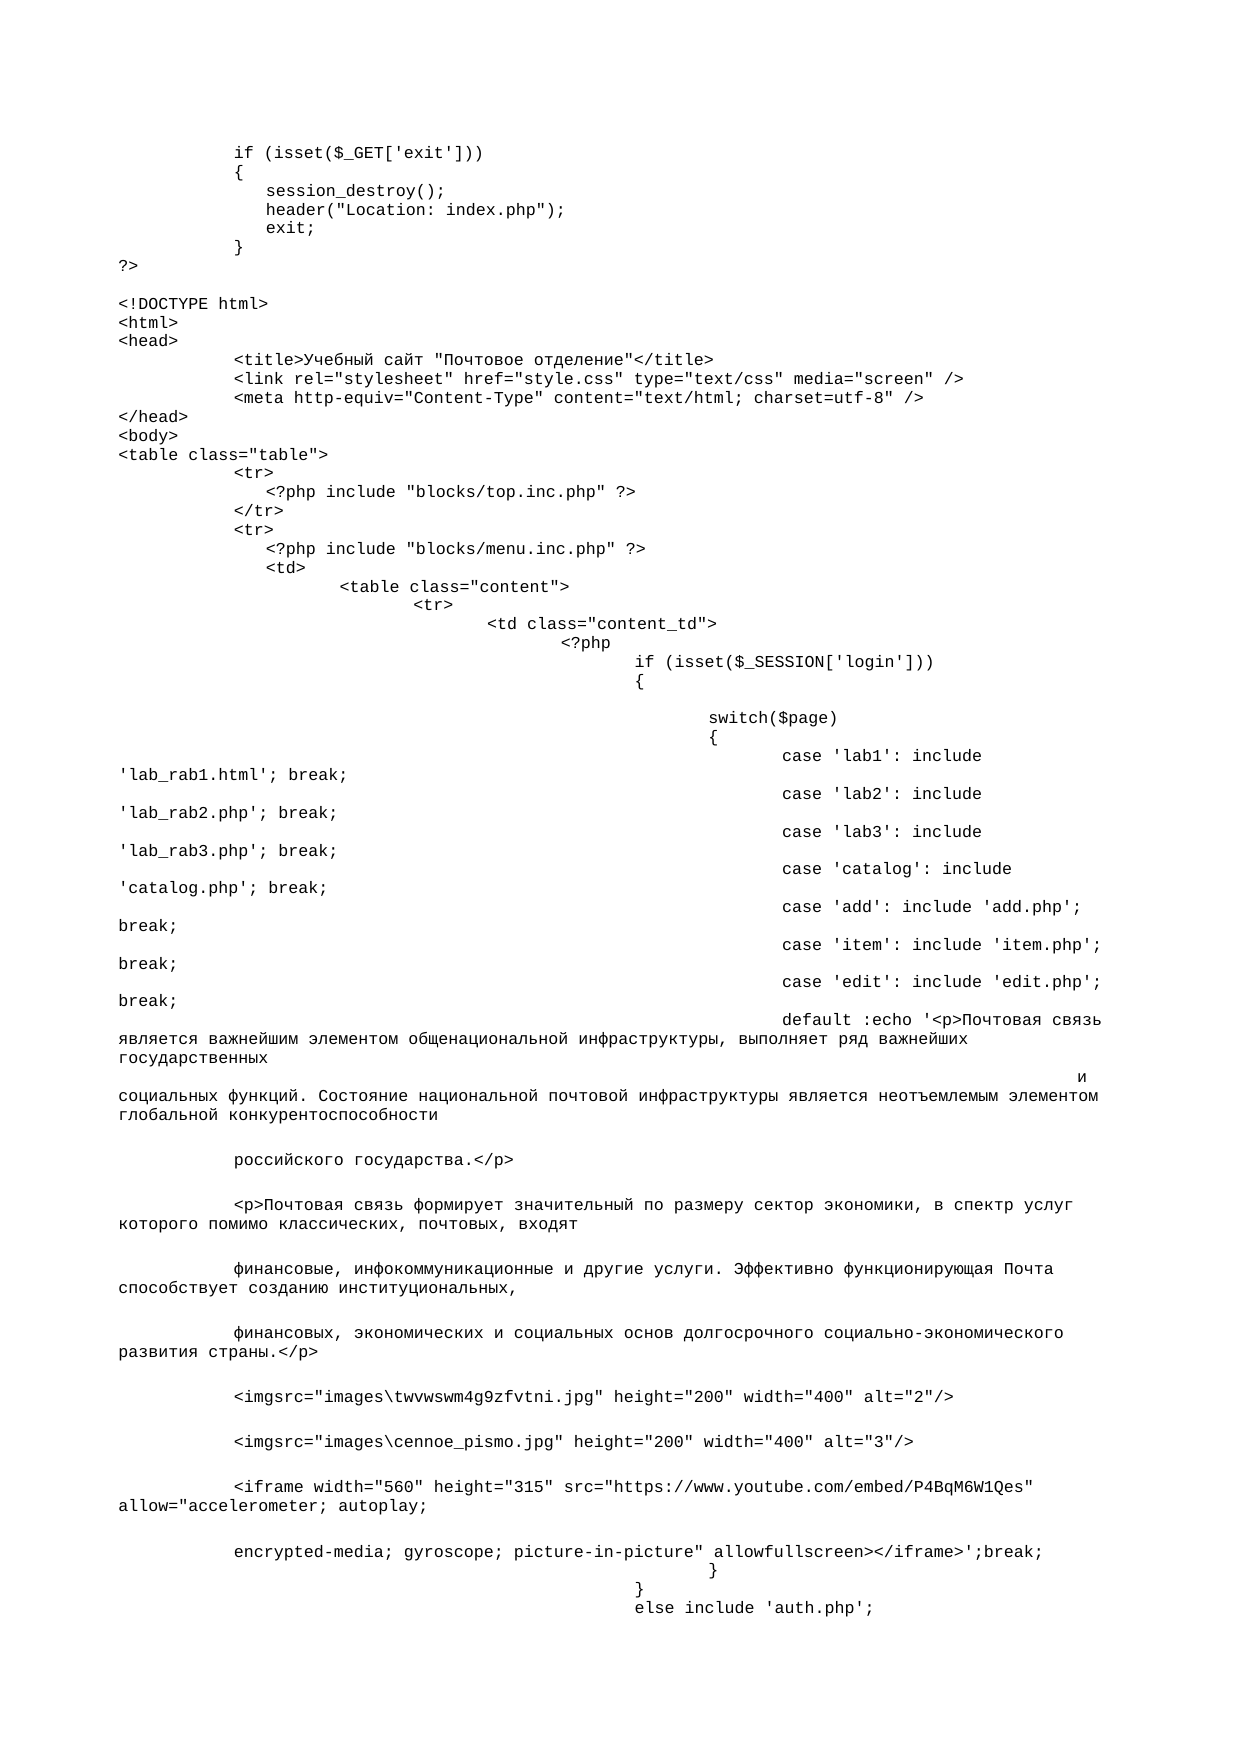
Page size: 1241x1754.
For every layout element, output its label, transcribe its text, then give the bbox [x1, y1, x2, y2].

text <td class="content_td"> [118, 616, 1122, 635]
text <body> [118, 427, 1122, 446]
text { [118, 729, 1122, 748]
text </tr> [118, 503, 1122, 522]
text } [118, 1581, 1122, 1600]
text exit; [118, 220, 1122, 239]
text <tr> [118, 522, 1122, 540]
text <table class="table"> [118, 446, 1122, 465]
text <imgsrc="images\cennoe_pismo.jpg" height="200" width="400" alt="3"/> [118, 1407, 1122, 1453]
text case 'catalog': include 'catalog.php'; break; [118, 861, 1122, 899]
text else include 'auth.php'; [118, 1600, 1122, 1618]
text switch($page) [118, 710, 1122, 729]
text <table class="content"> [118, 578, 1122, 597]
text <?php include "blocks/menu.inc.php" ?> [118, 540, 1122, 559]
text <iframe width="560" height="315" src="https://www.youtube.com/embed/P4BqM6W1Qes" allow="accelerometer; autoplay; [118, 1453, 1122, 1517]
text } [118, 1562, 1122, 1581]
text <?php include "blocks/top.inc.php" ?> [118, 484, 1122, 503]
text ?> [118, 258, 1122, 276]
text case 'item': include 'item.php'; break; [118, 936, 1122, 974]
text <imgsrc="images\twvwswm4g9zfvtni.jpg" height="200" width="400" alt="2"/> [118, 1362, 1122, 1407]
text <title>Учебный сайт "Почтовое отделение"</title> [118, 352, 1122, 371]
text if (isset($_SESSION['login'])) [118, 653, 1122, 672]
text и социальных функций. Состояние национальной почтовой инфраструктуры является неотъемлемым элементом глобальной конкурентоспособности [118, 1068, 1122, 1125]
text case 'lab2': include 'lab_rab2.php'; break; [118, 786, 1122, 823]
text <html> [118, 314, 1122, 333]
text case 'lab1': include 'lab_rab1.html'; break; [118, 748, 1122, 786]
text <p>Почтовая связь формирует значительный по размеру сектор экономики, в спектр услуг которого помимо классических, почтовых, входят [118, 1170, 1122, 1234]
text header("Location: index.php"); [118, 201, 1122, 220]
text case 'lab3': include 'lab_rab3.php'; break; [118, 823, 1122, 861]
text финансовые, инфокоммуникационные и другие услуги. Эффективно функционирующая Почта способствует созданию институциональных, [118, 1234, 1122, 1298]
text <?php [118, 635, 1122, 653]
text <meta http-equiv="Content-Type" content="text/html; charset=utf-8" /> [118, 389, 1122, 408]
text { [118, 163, 1122, 182]
text <tr> [118, 465, 1122, 484]
text if (isset($_GET['exit'])) [118, 144, 1122, 163]
text default :echo '<p>Почтовая связь является важнейшим элементом общенациональной инфраструктуры, выполняет ряд важнейших государственных [118, 1012, 1122, 1068]
text } [118, 239, 1122, 258]
text session_destroy(); [118, 182, 1122, 201]
text encrypted-media; gyroscope; picture-in-picture" allowfullscreen></iframe>';break; [118, 1517, 1122, 1562]
text </head> [118, 408, 1122, 427]
text <link rel="stylesheet" href="style.css" type="text/css" media="screen" /> [118, 371, 1122, 389]
text case 'edit': include 'edit.php'; break; [118, 974, 1122, 1012]
text <td> [118, 559, 1122, 578]
text финансовых, экономических и социальных основ долгосрочного социально-экономического развития страны.</p> [118, 1298, 1122, 1362]
text <tr> [118, 597, 1122, 616]
text case 'add': include 'add.php'; break; [118, 899, 1122, 936]
text { [118, 672, 1122, 710]
text <head> [118, 333, 1122, 352]
text российского государства.</p> [118, 1125, 1122, 1170]
text <!DOCTYPE html> [118, 295, 1122, 314]
